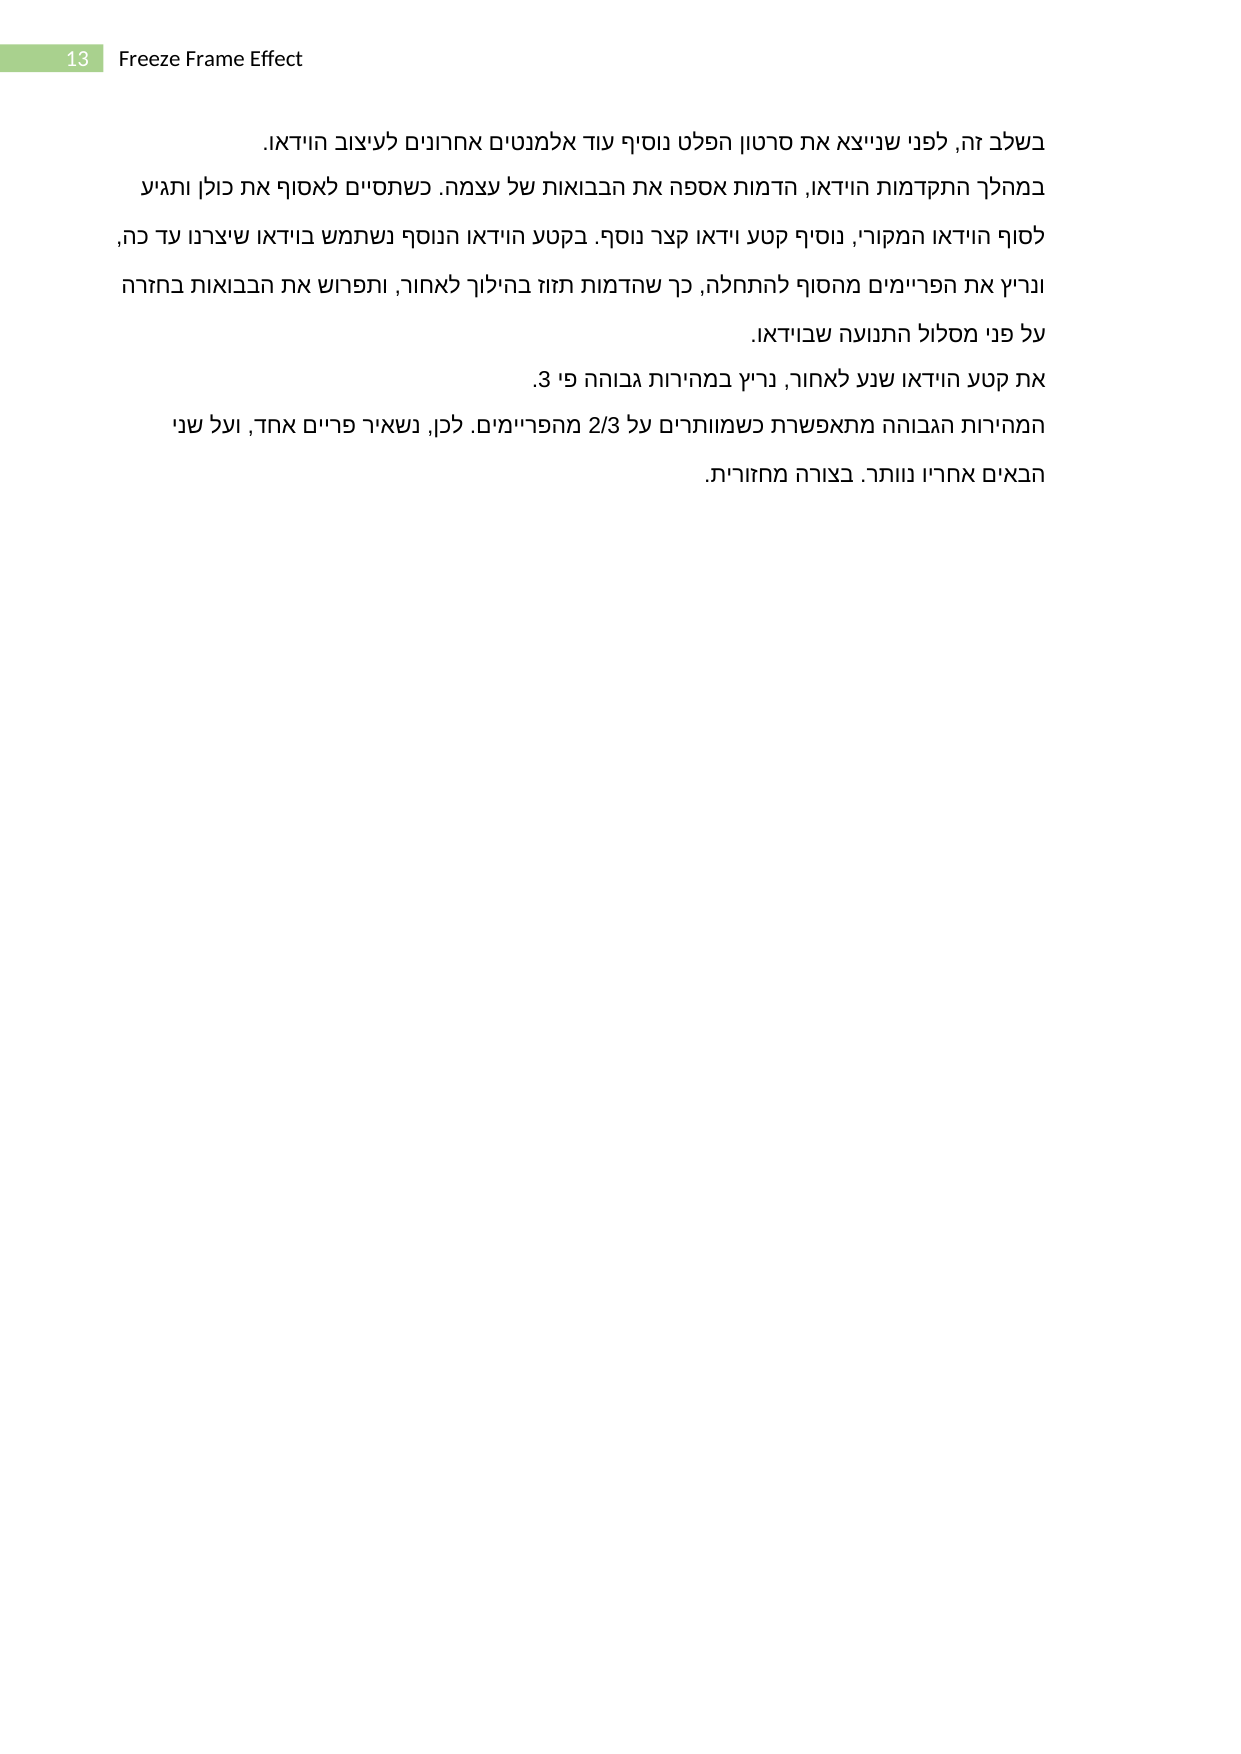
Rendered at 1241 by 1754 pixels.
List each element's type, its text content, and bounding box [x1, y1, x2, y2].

text את קטע הוידאו שנע לאחור, נריץ במהירות גבוהה פי 3. [103, 363, 1046, 396]
text המהירות הגבוהה מתאפשרת כשמוותרים על 2/3 מהפריימים. לכן, נשאיר פריים אחד, ועל שני הבאים אחריו נוותר. בצורה מחזורית. [103, 409, 1046, 490]
text בשלב זה, לפני שנייצא את סרטון הפלט נוסיף עוד אלמנטים אחרונים לעיצוב הוידאו. [103, 126, 1121, 158]
text במהלך התקדמות הוידאו, הדמות אספה את הבבואות של עצמה. כשתסיים לאסוף את כולן ותגיע לסוף הוידאו המקורי, נוסיף קטע וידאו קצר נוסף. בקטע הוידאו הנוסף נשתמש בוידאו שיצרנו עד כה, ונריץ את הפריימים מהסוף להתחלה, כך שהדמות תזוז בהילוך לאחור, ותפרוש את הבבואות בחזרה על פני מסלול התנועה שבוידאו. [103, 171, 1046, 350]
